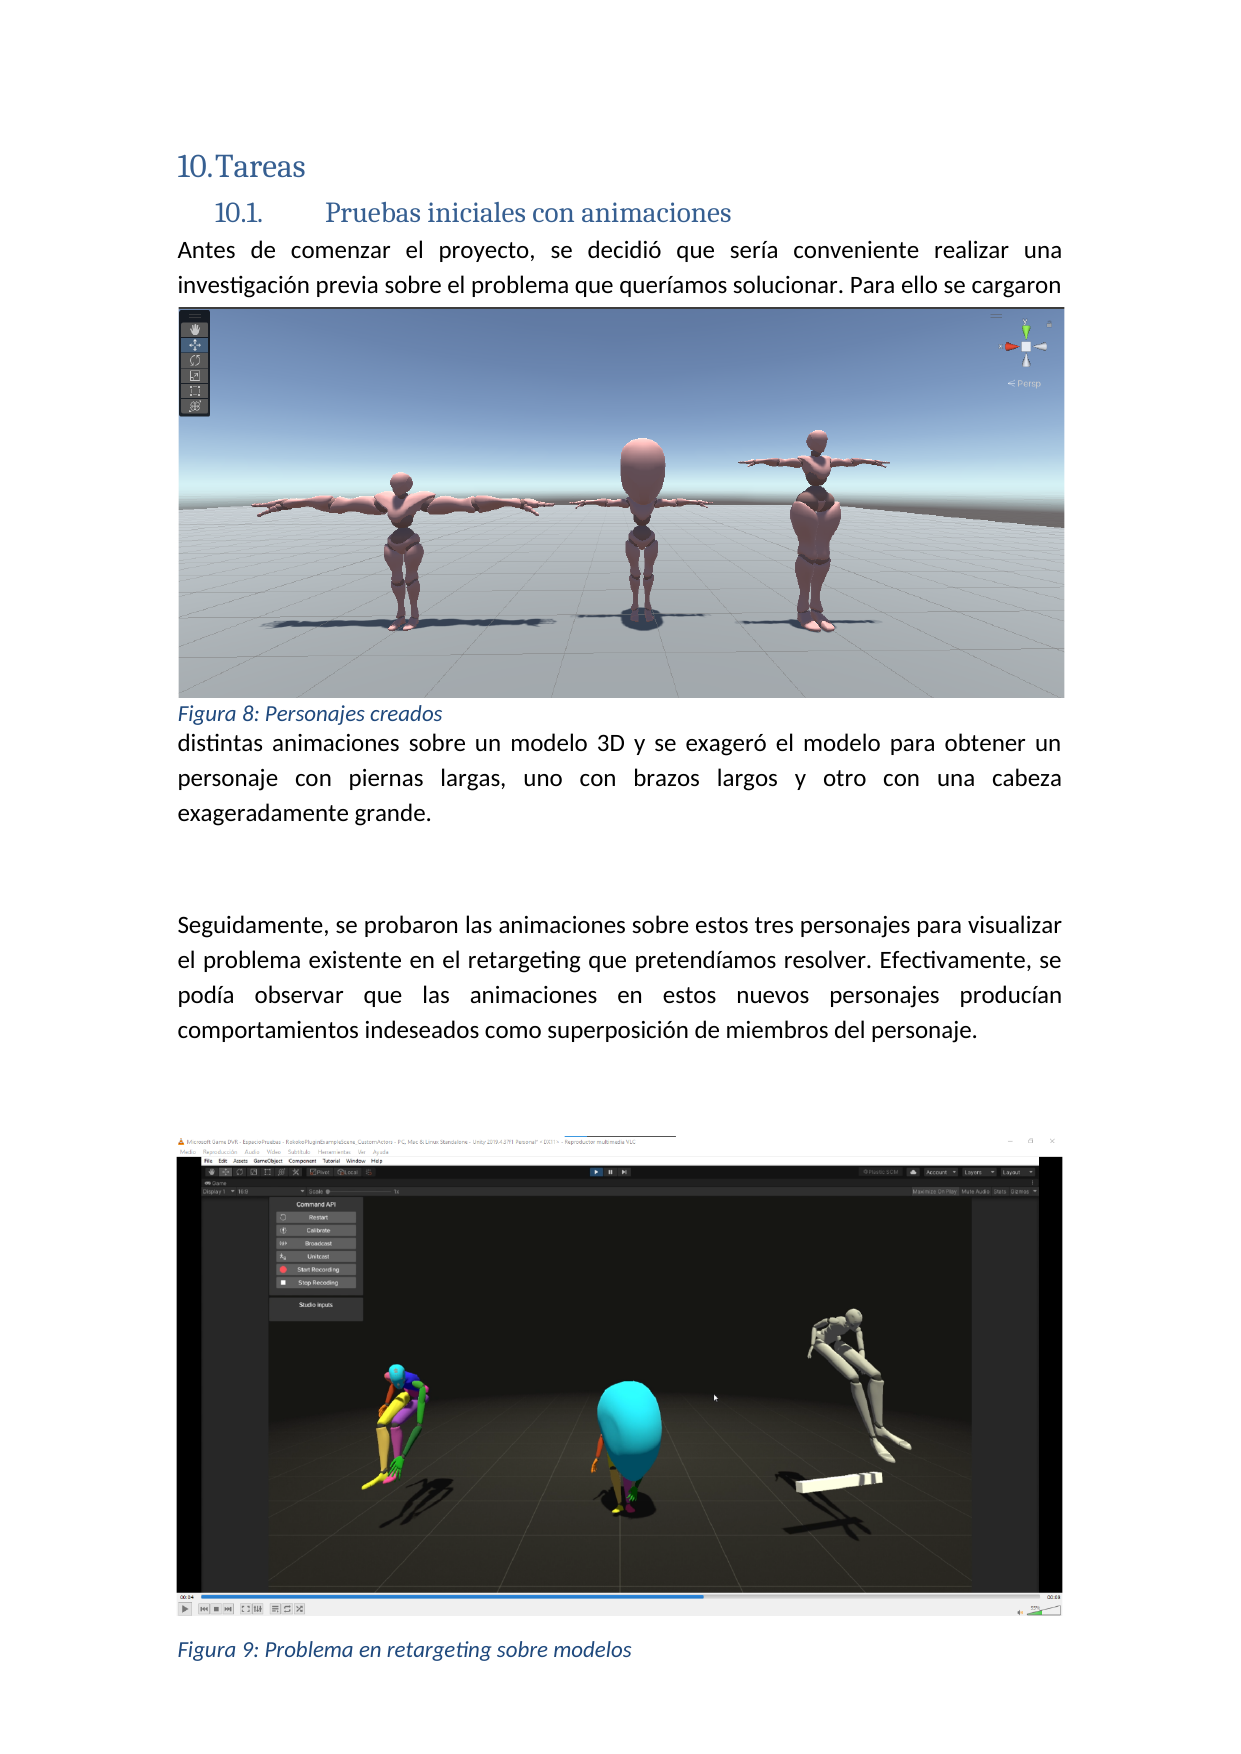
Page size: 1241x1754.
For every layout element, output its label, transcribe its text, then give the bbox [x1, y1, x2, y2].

subtitle Tareas [177, 148, 1063, 186]
subtitle Pruebas iniciales con animaciones [215, 196, 1063, 229]
picture [178, 307, 1065, 698]
text Seguidamente, se probaron las animaciones sobre estos tres personajes para visualizar el problema existente en el retargeting que pretendíamos resolver. Efectivamente, se podía observar que las animaciones en estos nuevos personajes producían comportamientos indeseados como superposición de miembros del personaje. [177, 909, 1063, 1045]
picture [176, 1136, 1063, 1616]
text Antes de comenzar el proyecto, se decidió que sería conveniente realizar una investigación previa sobre el problema que queríamos solucionar. Para ello se cargaron distintas animaciones sobre un modelo 3D y se exageró el modelo para obtener un personaje con piernas largas, uno con brazos largos y otro con una cabeza exageradamente grande. [177, 728, 1063, 828]
